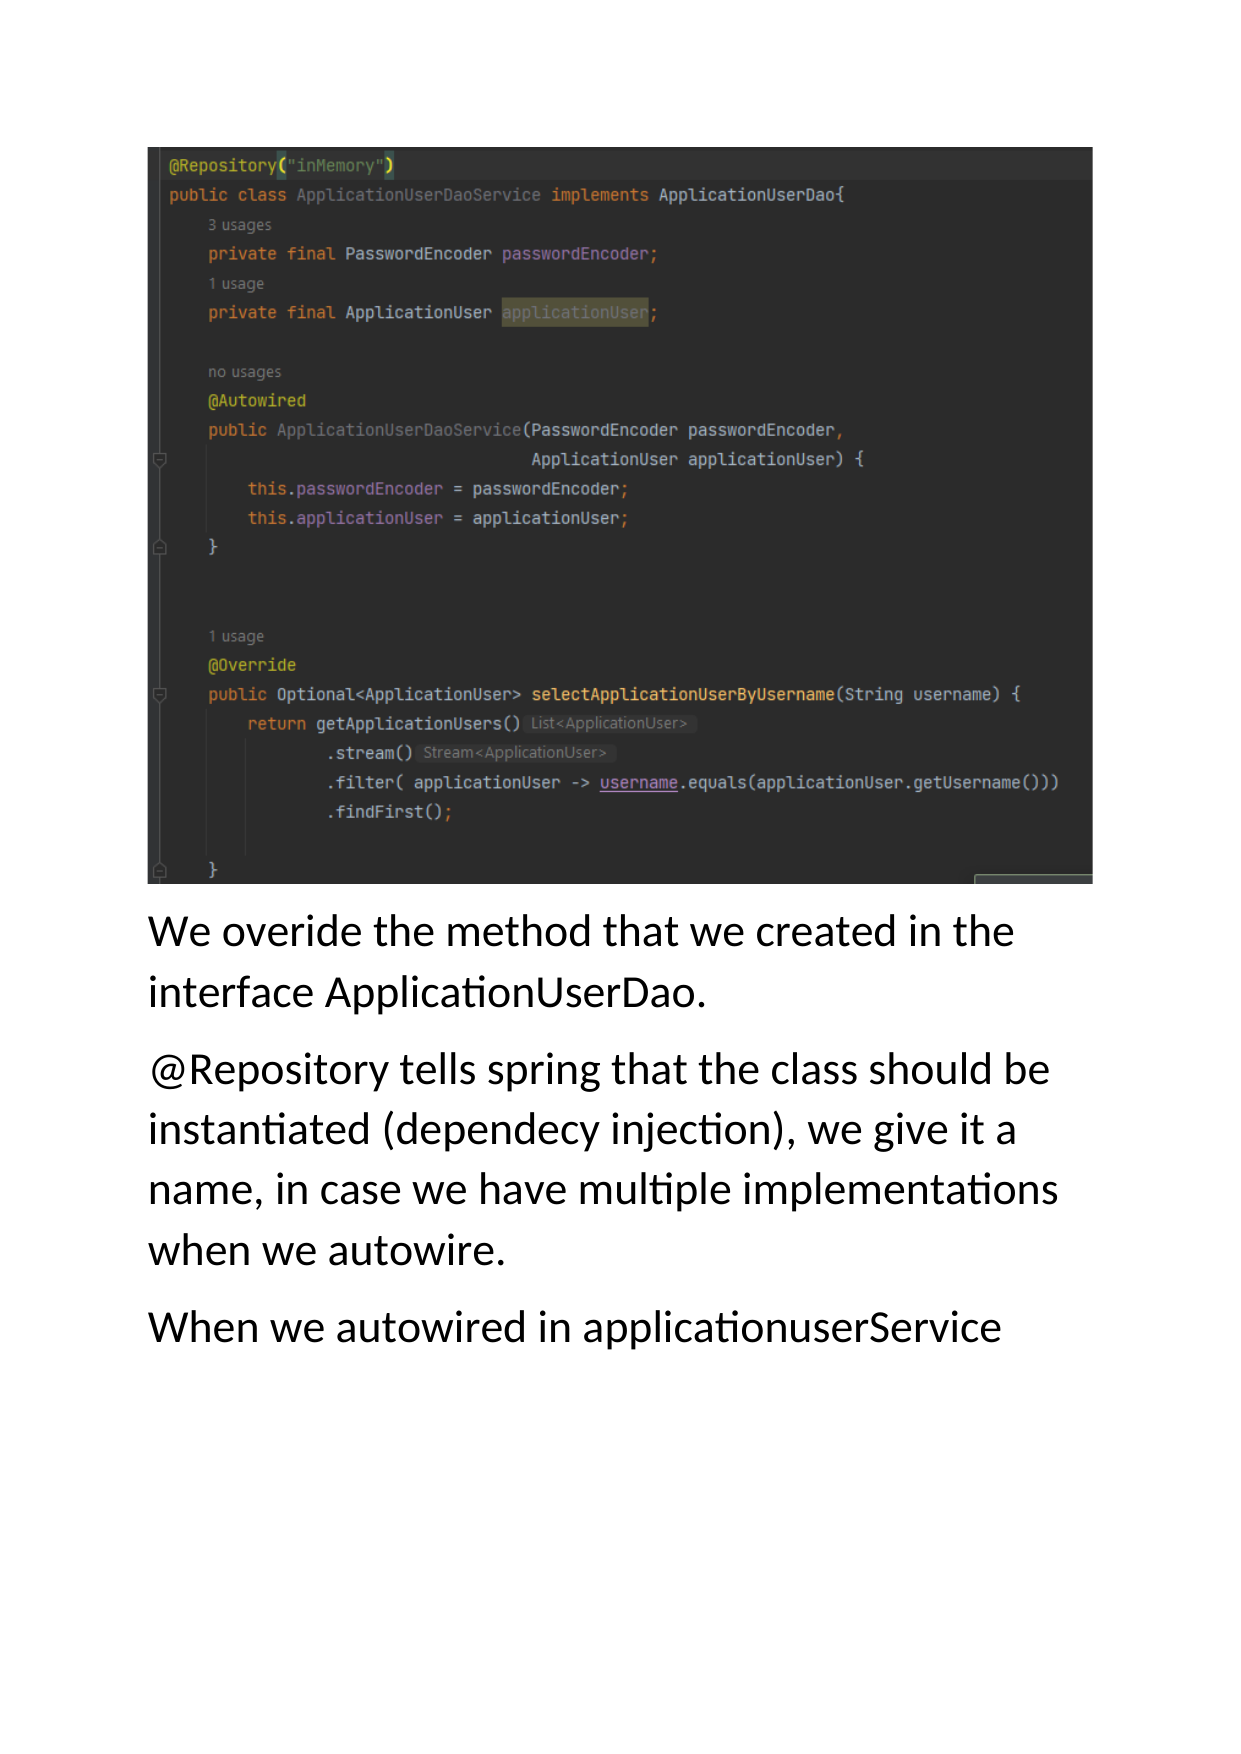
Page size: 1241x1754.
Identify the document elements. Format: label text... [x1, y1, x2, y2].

text We overide the method that we created in the interface ApplicationUserDao. [148, 902, 1093, 1019]
text @Repository tells spring that the class should be instantiated (dependecy injection), we give it a name, in case we have multiple implementations when we autowire. [148, 1040, 1093, 1277]
text When we autowired in applicationuserService [148, 1298, 1093, 1353]
picture [147, 147, 1093, 884]
